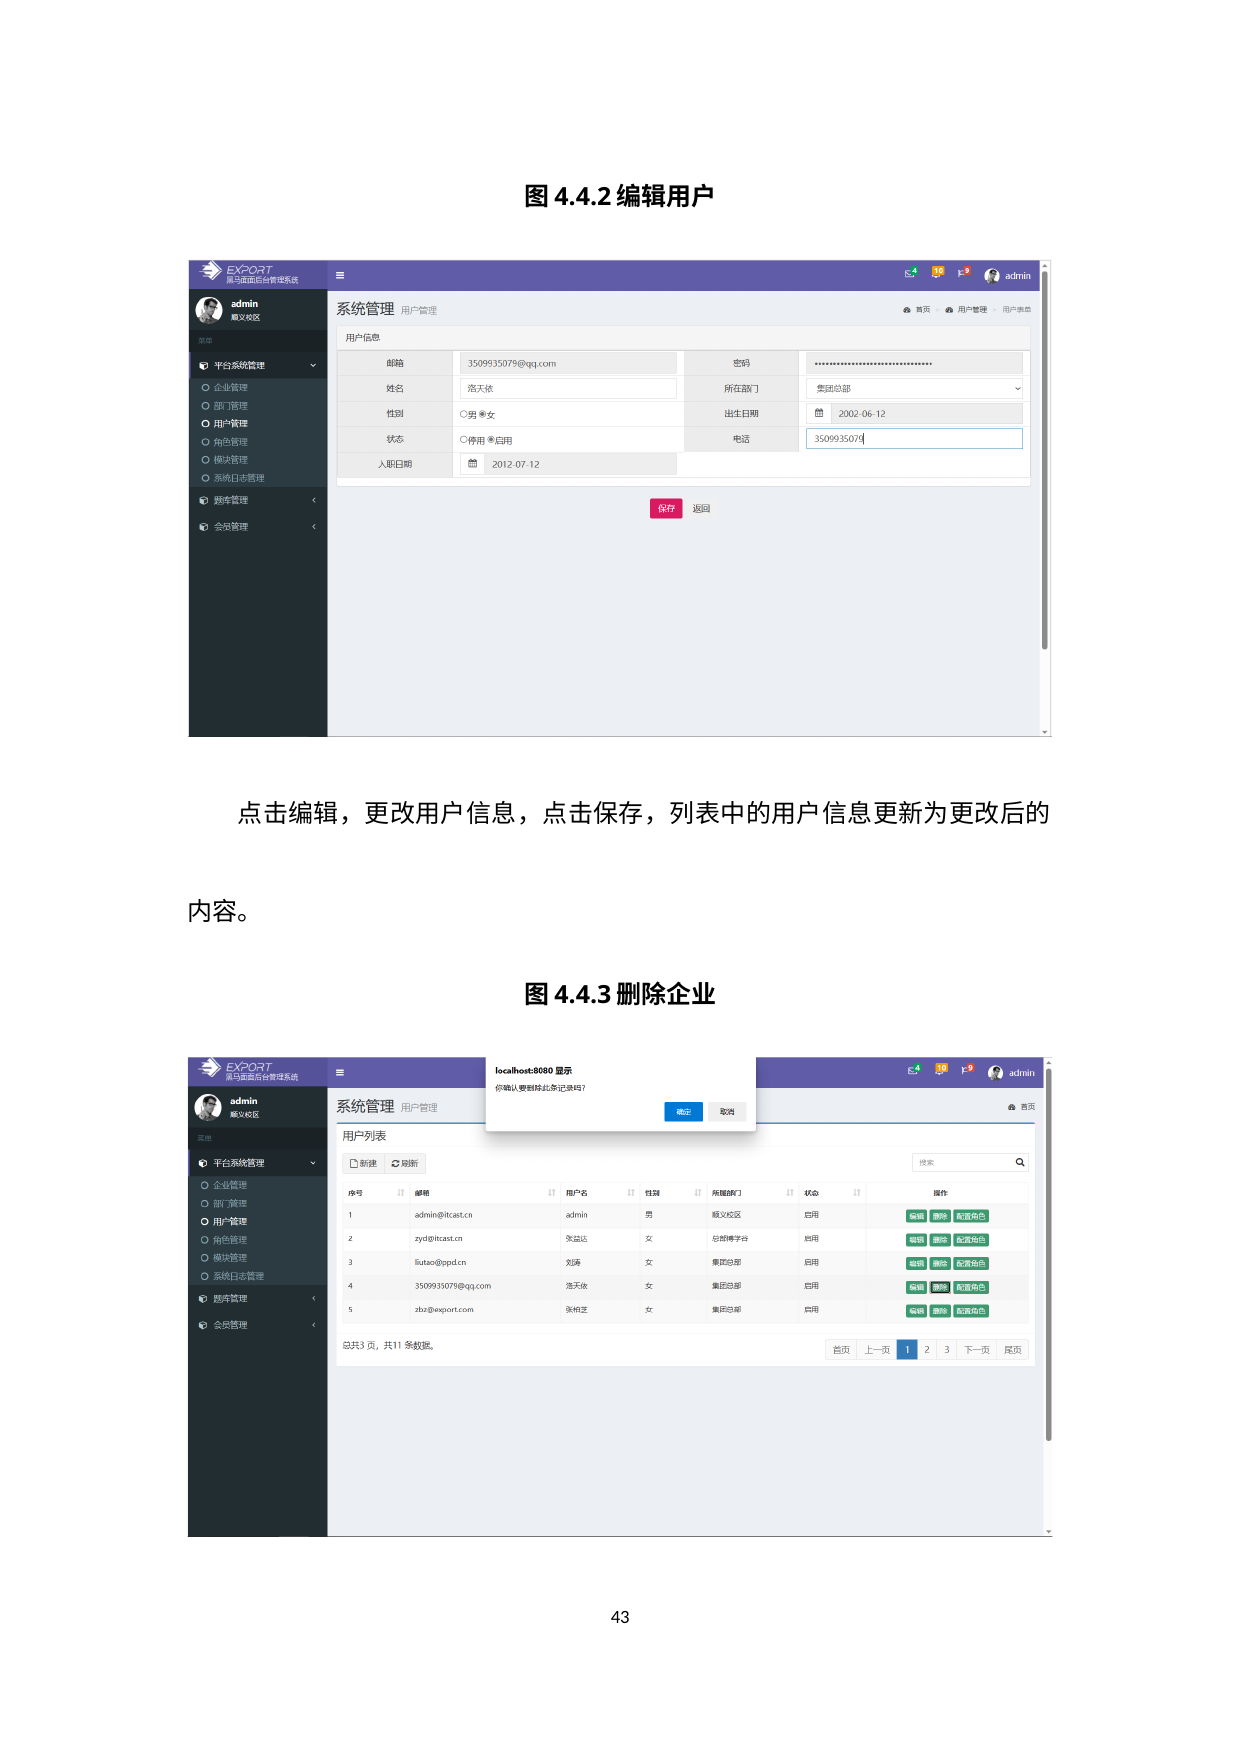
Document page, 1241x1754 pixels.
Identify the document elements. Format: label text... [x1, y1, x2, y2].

text 图4.4.3删除企业 [187, 960, 1053, 1025]
picture [187, 1057, 1053, 1537]
text 点击编辑，更改用户信息，点击保存，列表中的用户信息更新为更改后的内容。 [187, 779, 1053, 942]
picture [187, 259, 1052, 737]
text 图4.4.2编辑用户 [187, 162, 1053, 227]
